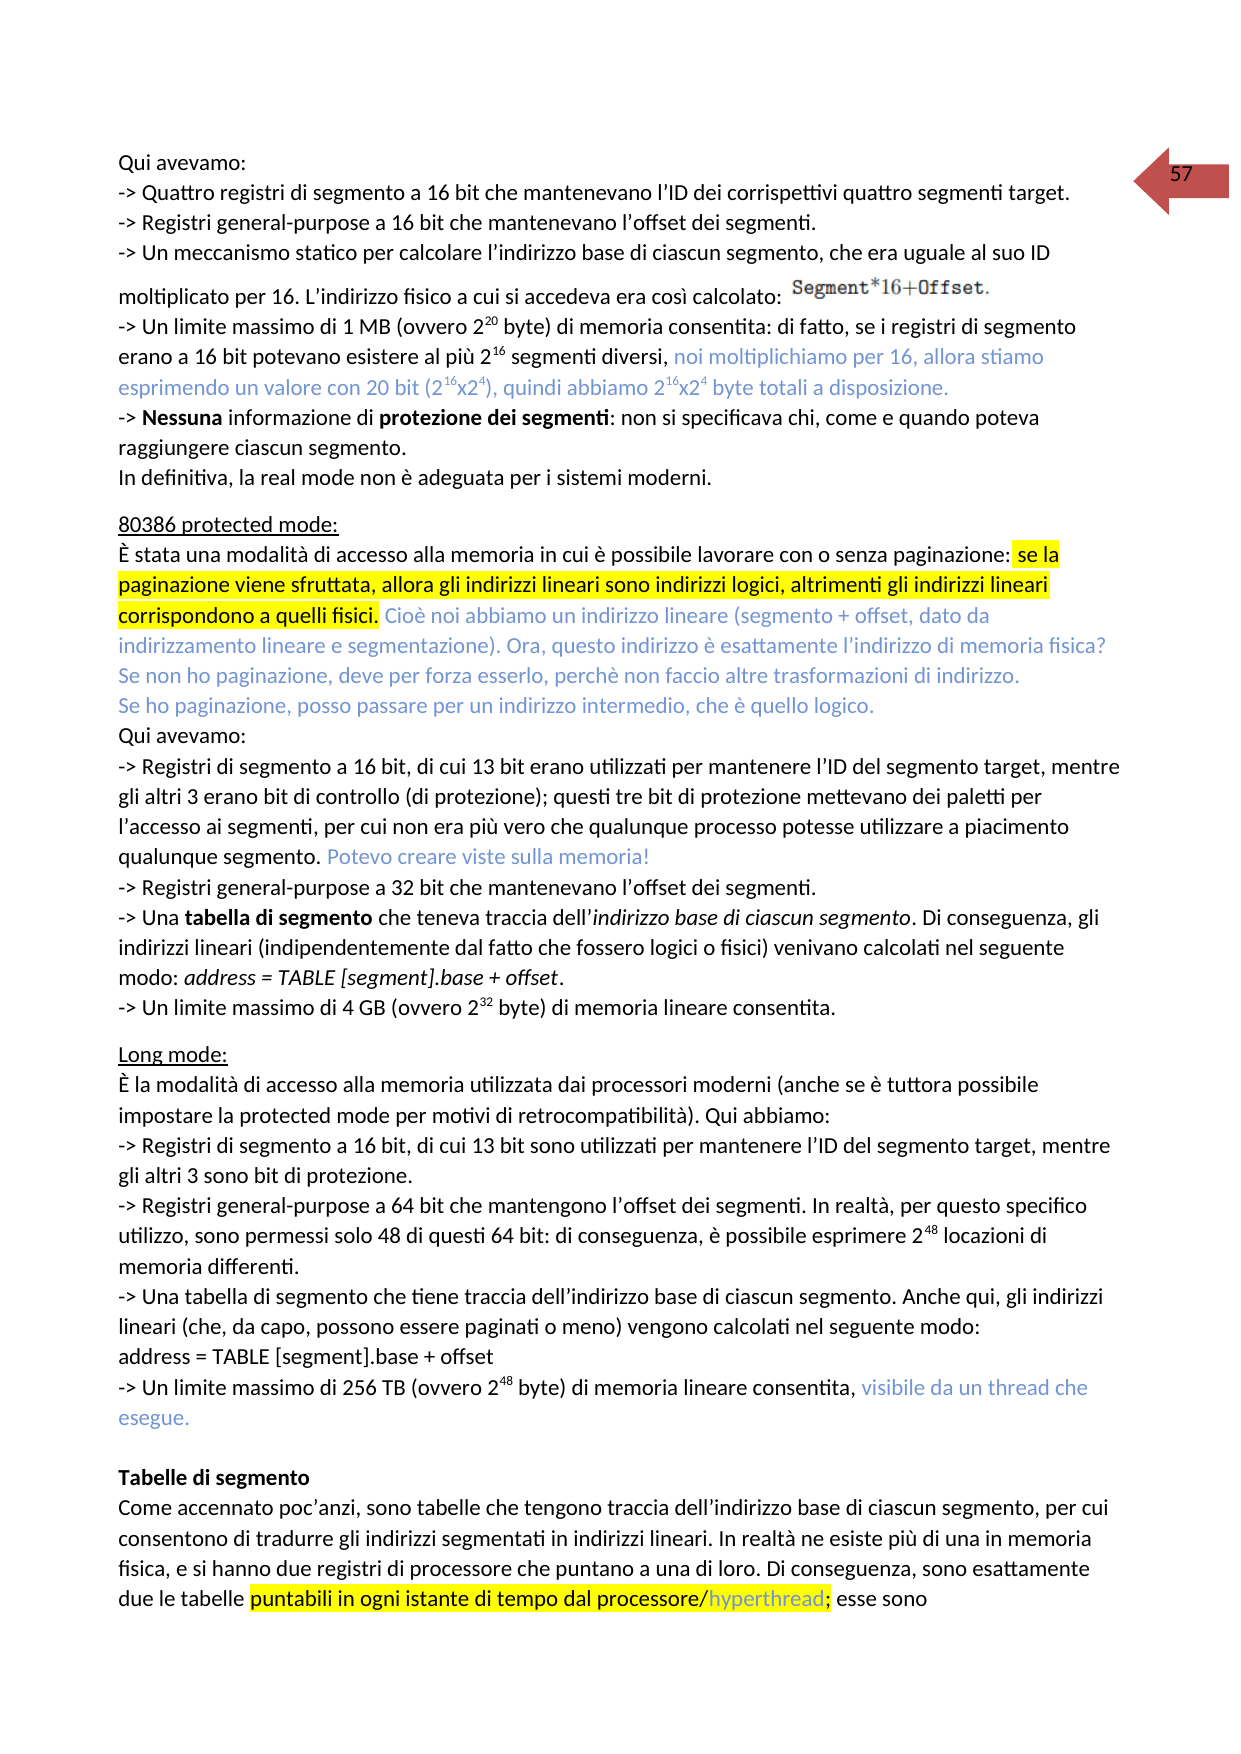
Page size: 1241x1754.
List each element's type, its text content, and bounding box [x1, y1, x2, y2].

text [118, 1040, 1122, 1612]
picture [783, 268, 996, 305]
text 80386 protected mode: È stata una modalità di accesso alla memoria in cui è possibile lavorare con o senza paginazione: se la paginazione viene sfruttata, allora gli indirizzi lineari sono indirizzi logici, altrimenti gli indirizzi lineari corrispondono a quelli fisici. Cioè noi abbiamo un indirizzo lineare (segmento + offset, dato da indirizzamento lineare e segmentazione). Ora, questo indirizzo è esattamente l’indirizzo di memoria fisica? Se non ho paginazione, deve per forza esserlo, perchè non faccio altre trasformazioni di indirizzo. Se ho paginazione, posso passare per un indirizzo intermedio, che è quello logico. Qui avevamo: -> Registri di segmento a 16 bit, di cui 13 bit erano utilizzati per mantenere l’ID del segmento target, mentre gli altri 3 erano bit di controllo (di protezione); questi tre bit di protezione mettevano dei paletti per l’accesso ai segmenti, per cui non era più vero che qualunque processo potesse utilizzare a piacimento qualunque segmento. Potevo creare viste sulla memoria! -> Registri general-purpose a 32 bit che mantenevano l’offset dei segmenti. -> Una tabella di segmento che teneva traccia dell’indirizzo base di ciascun segmento. Di conseguenza, gli indirizzi lineari (indipendentemente dal fatto che fossero logici o fisici) venivano calcolati nel seguente modo: address = TABLE [segment].base + offset. -> Un limite massimo di 4 GB (ovvero 232 byte) di memoria lineare consentita. [118, 510, 1122, 1022]
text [118, 148, 1122, 491]
